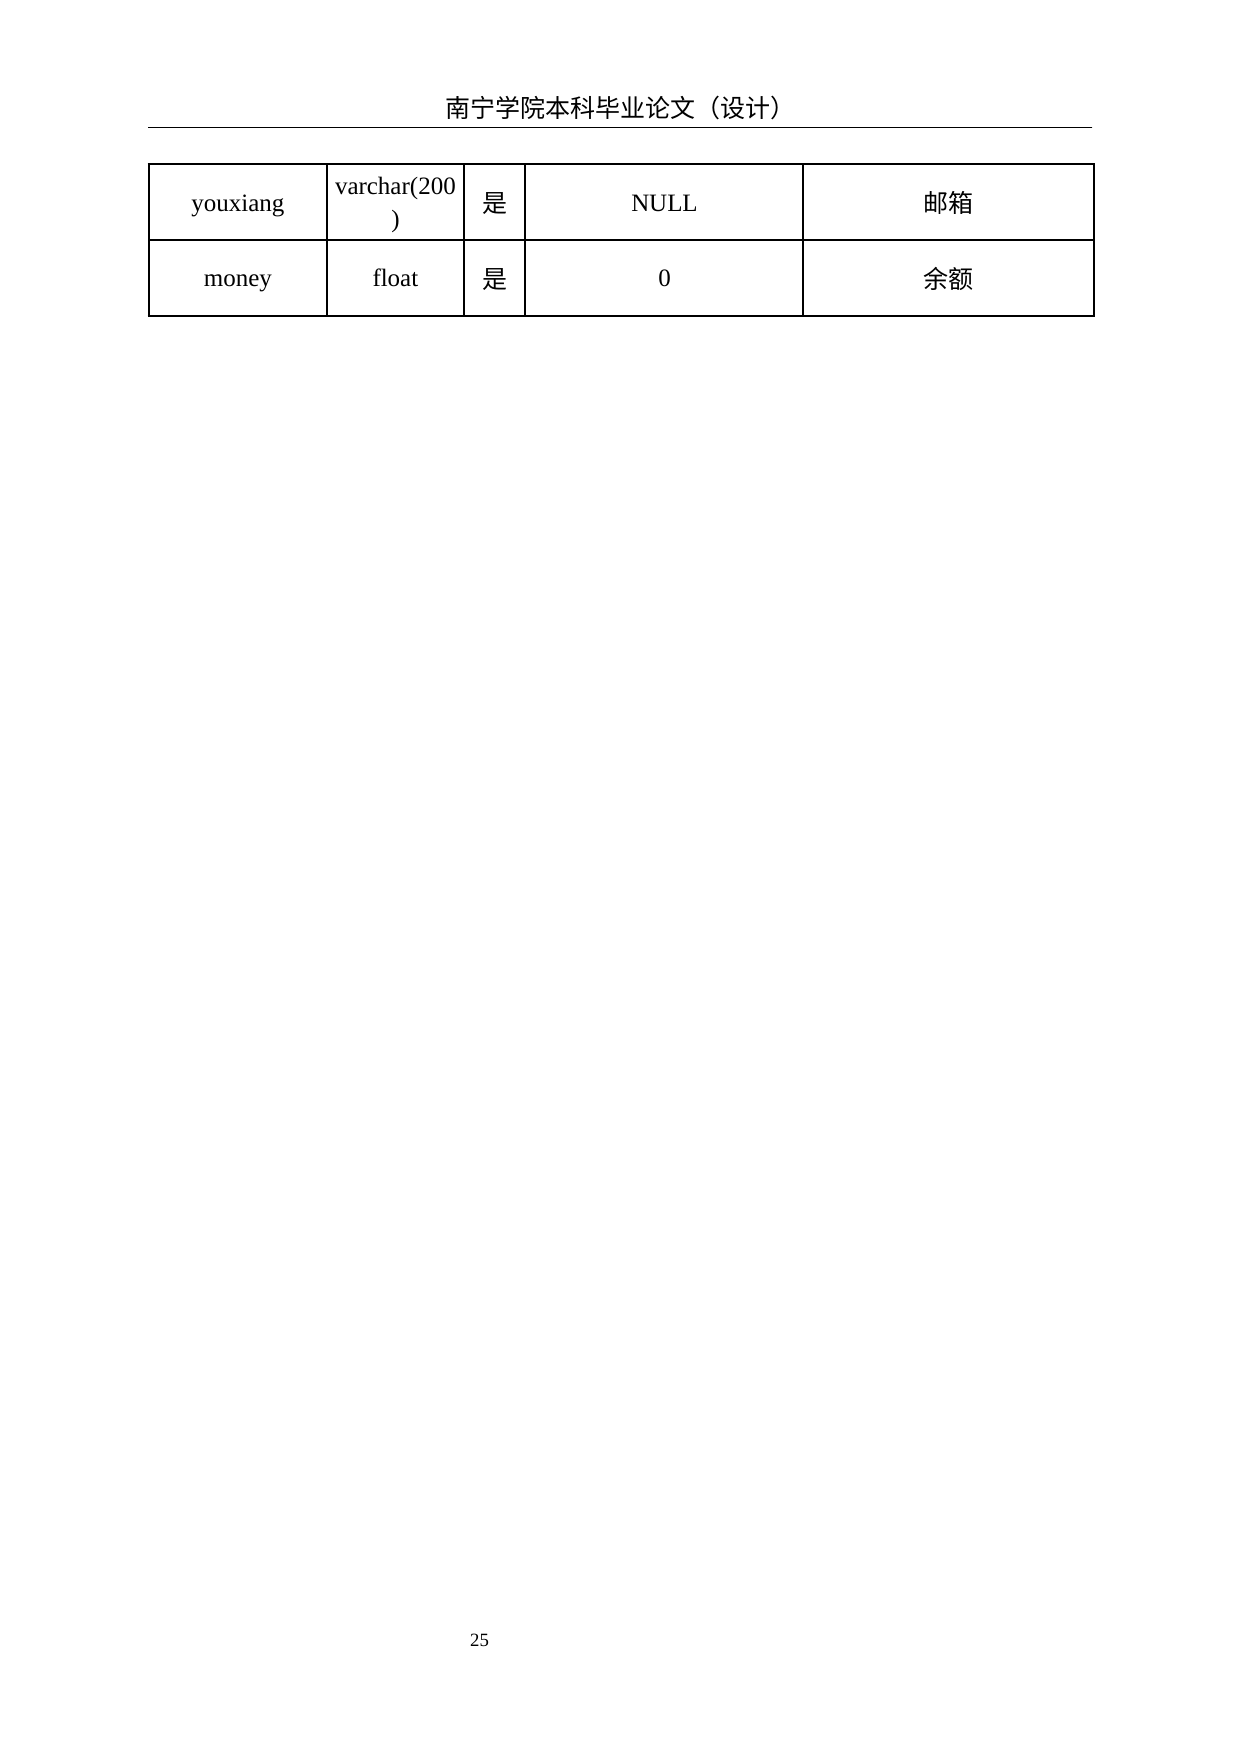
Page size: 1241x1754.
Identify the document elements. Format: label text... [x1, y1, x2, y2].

table_cell 是 [465, 241, 524, 315]
table_cell float [328, 241, 463, 315]
table_cell NULL [526, 165, 802, 239]
table_cell youxiang [150, 165, 326, 239]
table_cell 是 [465, 165, 524, 239]
table_cell 余额 [804, 241, 1093, 315]
table_cell 邮箱 [804, 165, 1093, 239]
table_cell 0 [526, 241, 802, 315]
table_cell money [150, 241, 326, 315]
table_cell varchar(200) [328, 165, 463, 239]
